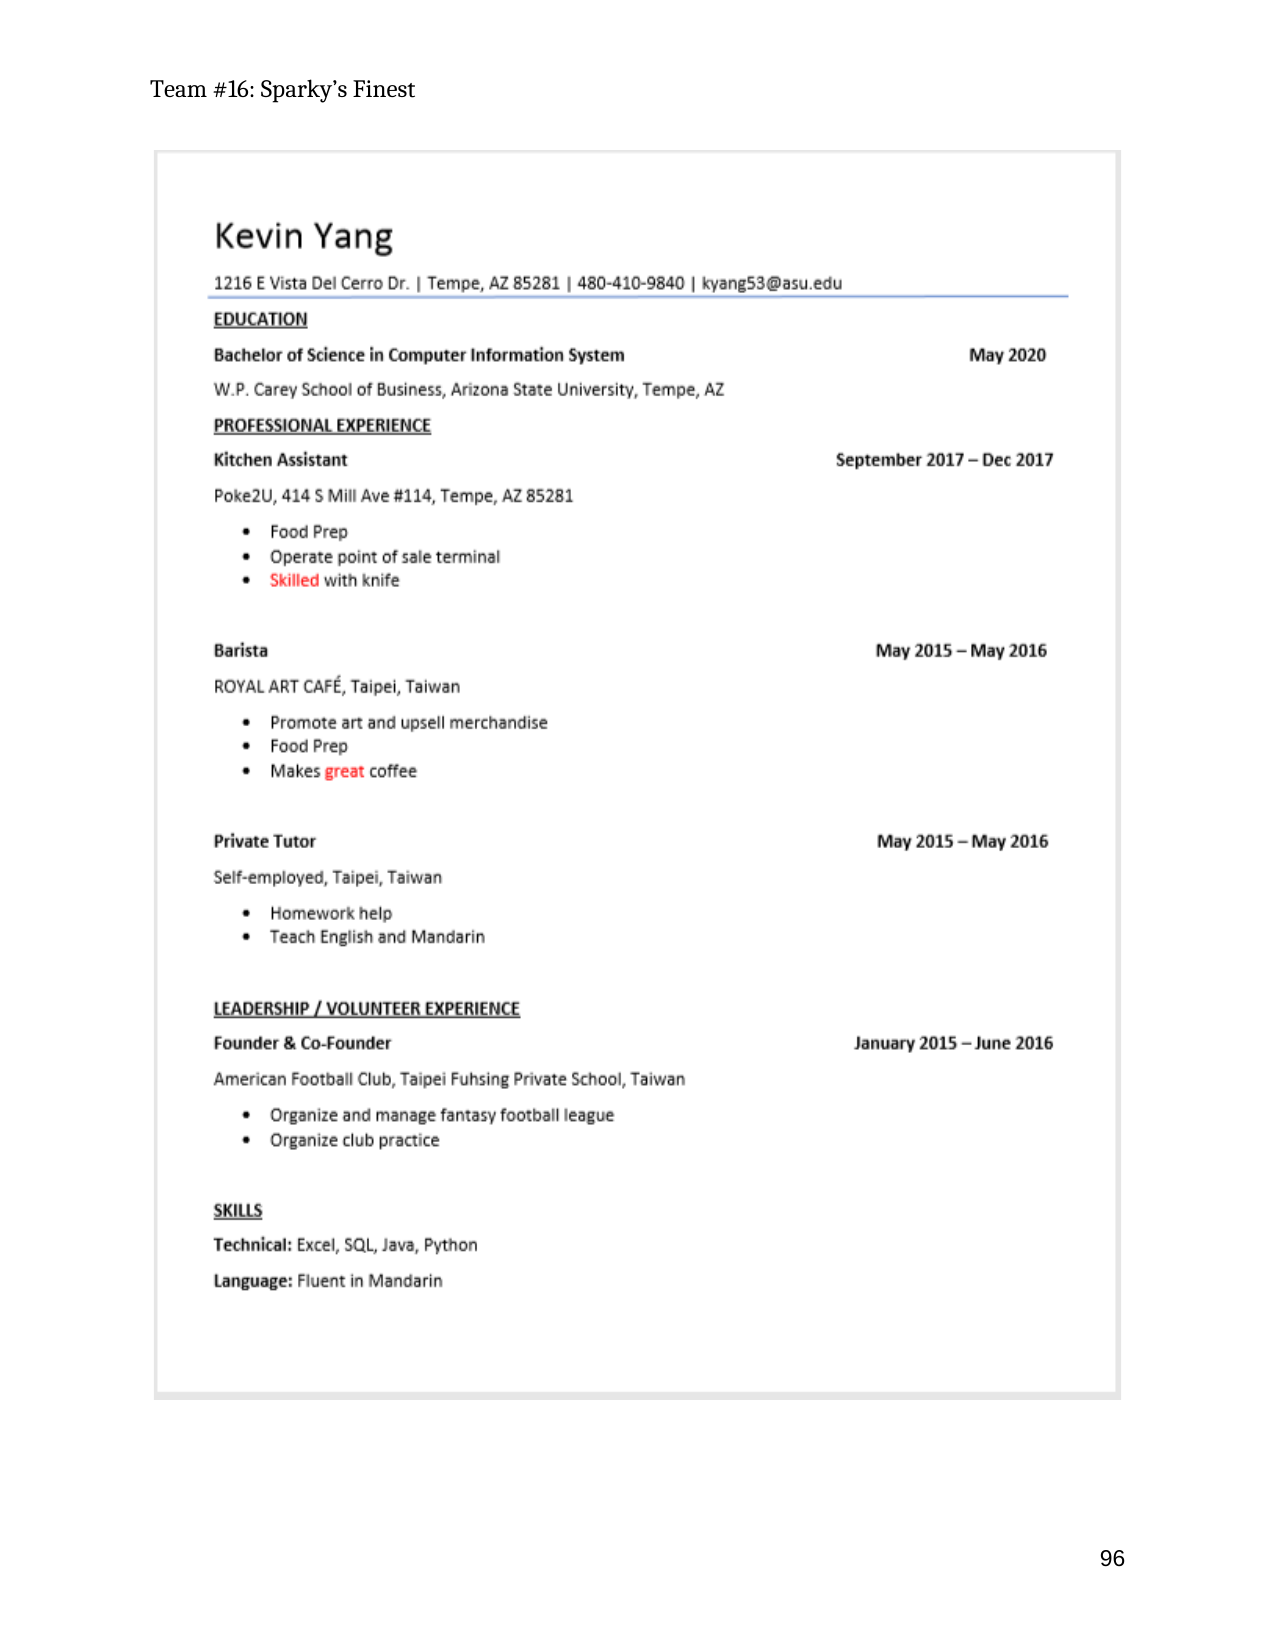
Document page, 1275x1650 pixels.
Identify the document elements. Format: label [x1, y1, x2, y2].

picture [153, 150, 1122, 1400]
